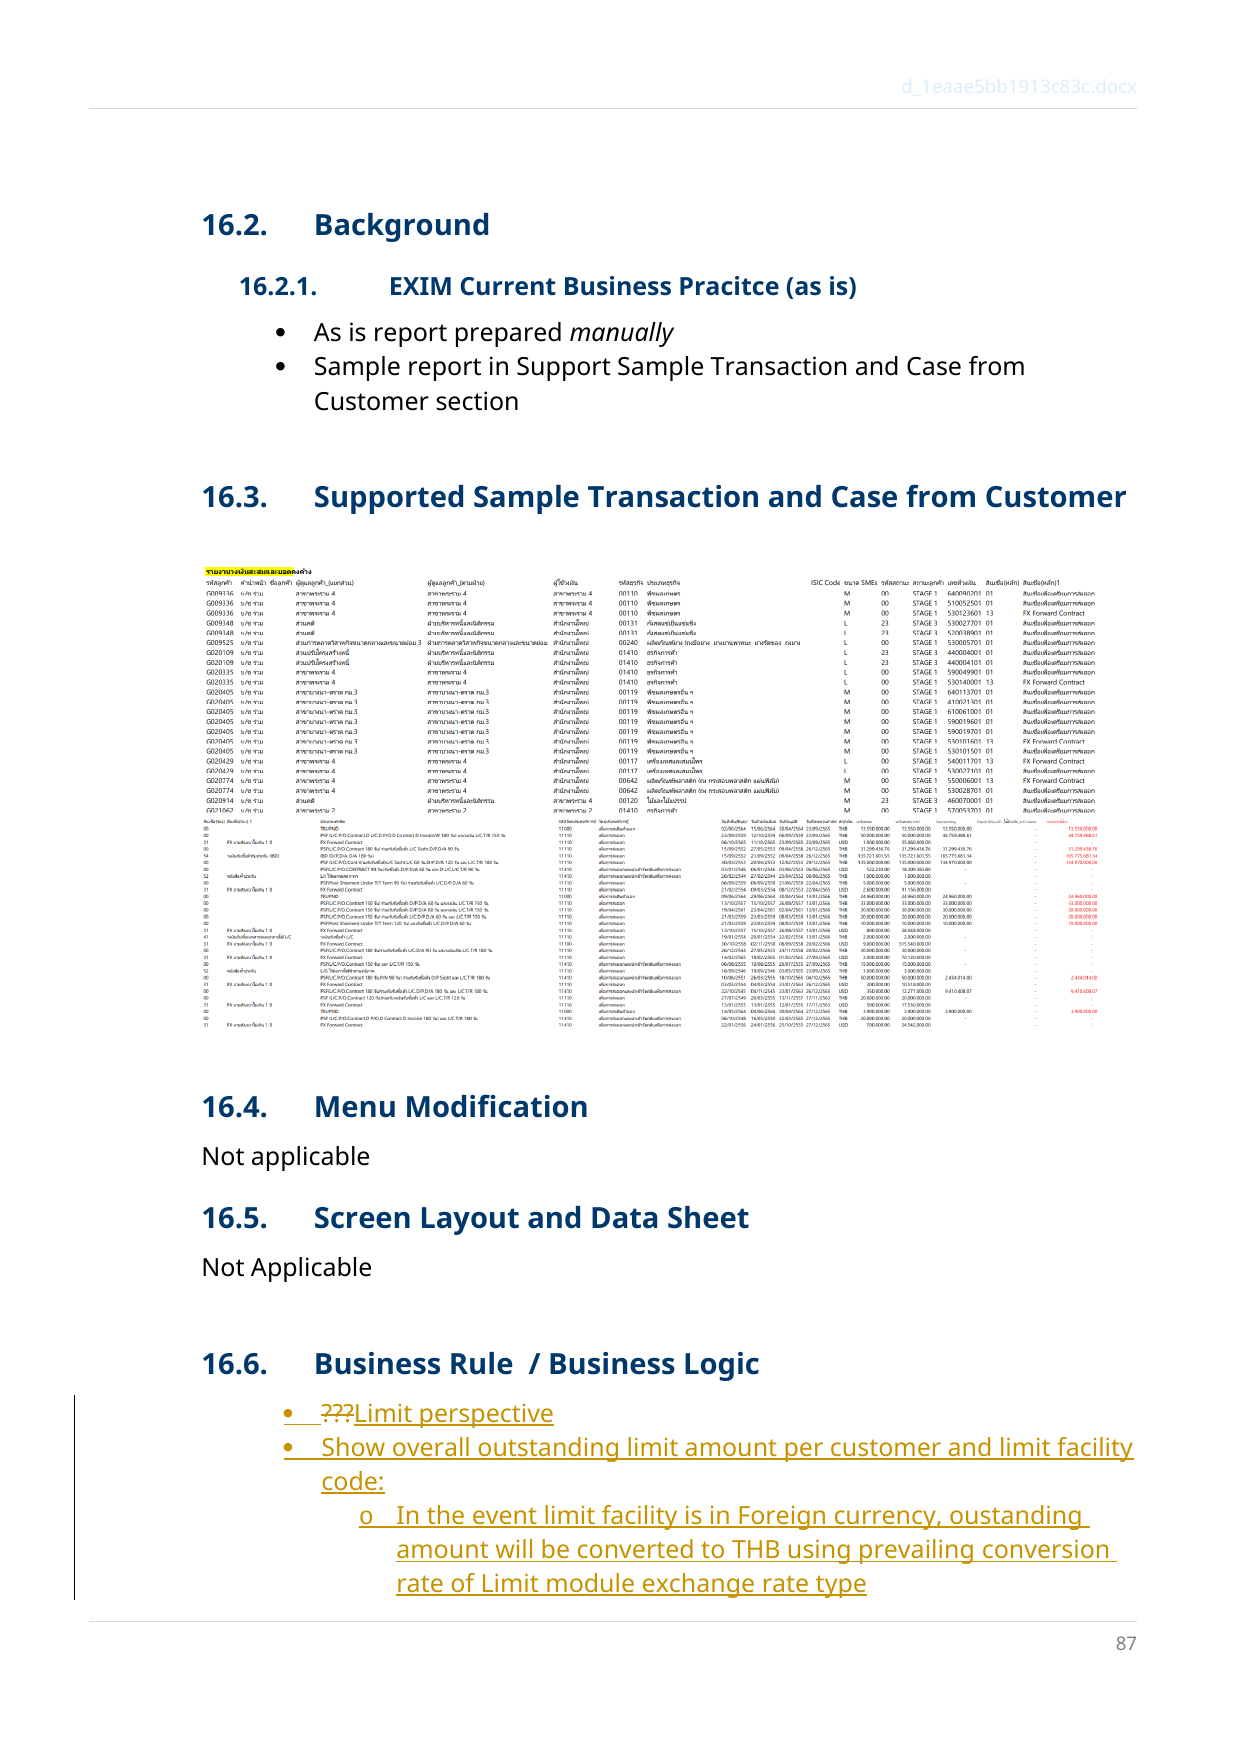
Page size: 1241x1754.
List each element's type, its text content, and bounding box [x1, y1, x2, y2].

list As is report prepared manually [276, 315, 1137, 349]
text Not Applicable [201, 1250, 1137, 1284]
subtitle EXIM Current Business Pracitce (as is) [239, 268, 1137, 302]
subtitle Business Rule / Business Logic [201, 1343, 1137, 1383]
subtitle Supported Sample Transaction and Case from Customer [201, 476, 1137, 516]
subtitle Screen Layout and Data Sheet [201, 1198, 1137, 1237]
picture [201, 562, 1101, 1028]
subtitle Background [201, 204, 1137, 243]
list Sample report in Support Sample Transaction and Case from Customer section [276, 349, 1137, 417]
subtitle Menu Modification [201, 1086, 1137, 1126]
text Not applicable [201, 1139, 1137, 1173]
